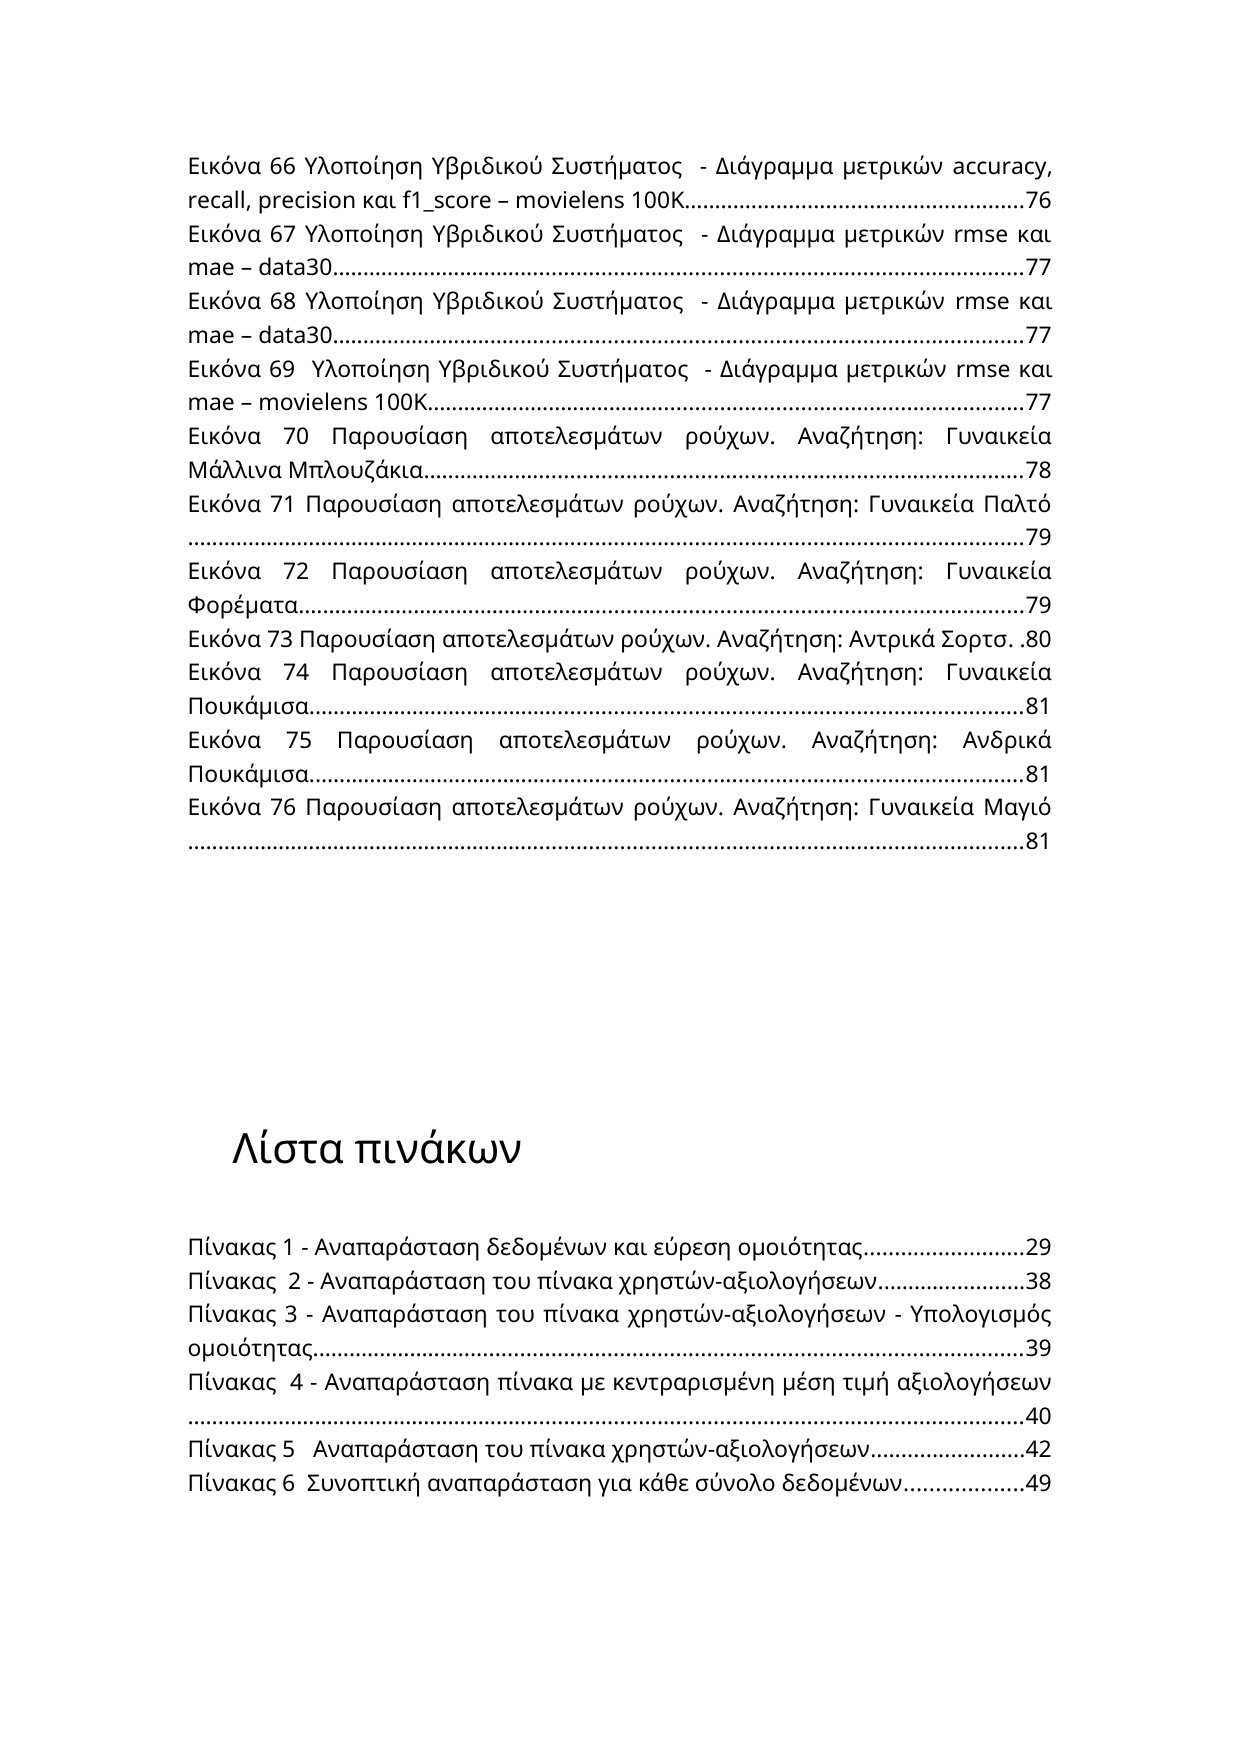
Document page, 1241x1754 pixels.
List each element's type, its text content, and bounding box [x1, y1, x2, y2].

text Πίνακας 4 - Αναπαράσταση πίνακα με κεντραρισμένη μέση τιμή αξιολογήσεων 40 [187, 1366, 1053, 1431]
subtitle Λίστα πινάκων [232, 1119, 1053, 1176]
text Πίνακας 6 Συνοπτική αναπαράσταση για κάθε σύνολο δεδομένων 49 [187, 1467, 1053, 1498]
text Εικόνα 74 Παρουσίαση αποτελεσμάτων ρούχων. Αναζήτηση: Γυναικεία Πουκάμισα 81 [187, 656, 1053, 721]
text Εικόνα 75 Παρουσίαση αποτελεσμάτων ρούχων. Αναζήτηση: Ανδρικά Πουκάμισα 81 [187, 724, 1053, 789]
text Εικόνα 70 Παρουσίαση αποτελεσμάτων ρούχων. Αναζήτηση: Γυναικεία Μάλλινα Μπλουζάκια 78 [187, 420, 1053, 485]
text Εικόνα 69 Yλοποίηση Υβριδικού Συστήματος - Διάγραμμα μετρικών rmse και mae – movielens 100K 77 [187, 352, 1053, 417]
text Πίνακας 5 Αναπαράσταση του πίνακα χρηστών-αξιολογήσεων 42 [187, 1433, 1053, 1464]
text Εικόνα 72 Παρουσίαση αποτελεσμάτων ρούχων. Αναζήτηση: Γυναικεία Φορέματα 79 [187, 555, 1053, 620]
text Πίνακας 3 - Αναπαράσταση του πίνακα χρηστών-αξιολογήσεων - Υπολογισμός ομοιότητας 39 [187, 1298, 1053, 1363]
text Εικόνα 67 Yλοποίηση Υβριδικού Συστήματος - Διάγραμμα μετρικών rmse και mae – data30 77 [187, 217, 1053, 282]
text Εικόνα 73 Παρουσίαση αποτελεσμάτων ρούχων. Αναζήτηση: Αντρικά Σορτσ 80 [187, 622, 1053, 654]
text Εικόνα 71 Παρουσίαση αποτελεσμάτων ρούχων. Αναζήτηση: Γυναικεία Παλτό 79 [187, 487, 1053, 552]
text Εικόνα 76 Παρουσίαση αποτελεσμάτων ρούχων. Αναζήτηση: Γυναικεία Μαγιό 81 [187, 791, 1053, 856]
text Πίνακας 2 - Αναπαράσταση του πίνακα χρηστών-αξιολογήσεων 38 [187, 1264, 1053, 1296]
text Πίνακας 1 - Αναπαράσταση δεδομένων και εύρεση ομοιότητας 29 [187, 1231, 1053, 1262]
text Εικόνα 68 Yλοποίηση Υβριδικού Συστήματος - Διάγραμμα μετρικών rmse και mae – data30 77 [187, 285, 1053, 350]
text Εικόνα 66 Υλοποίηση Υβριδικού Συστήματος - Διάγραμμα μετρικών accuracy, recall, precision και f1_score – movielens 100K 76 [187, 150, 1053, 215]
